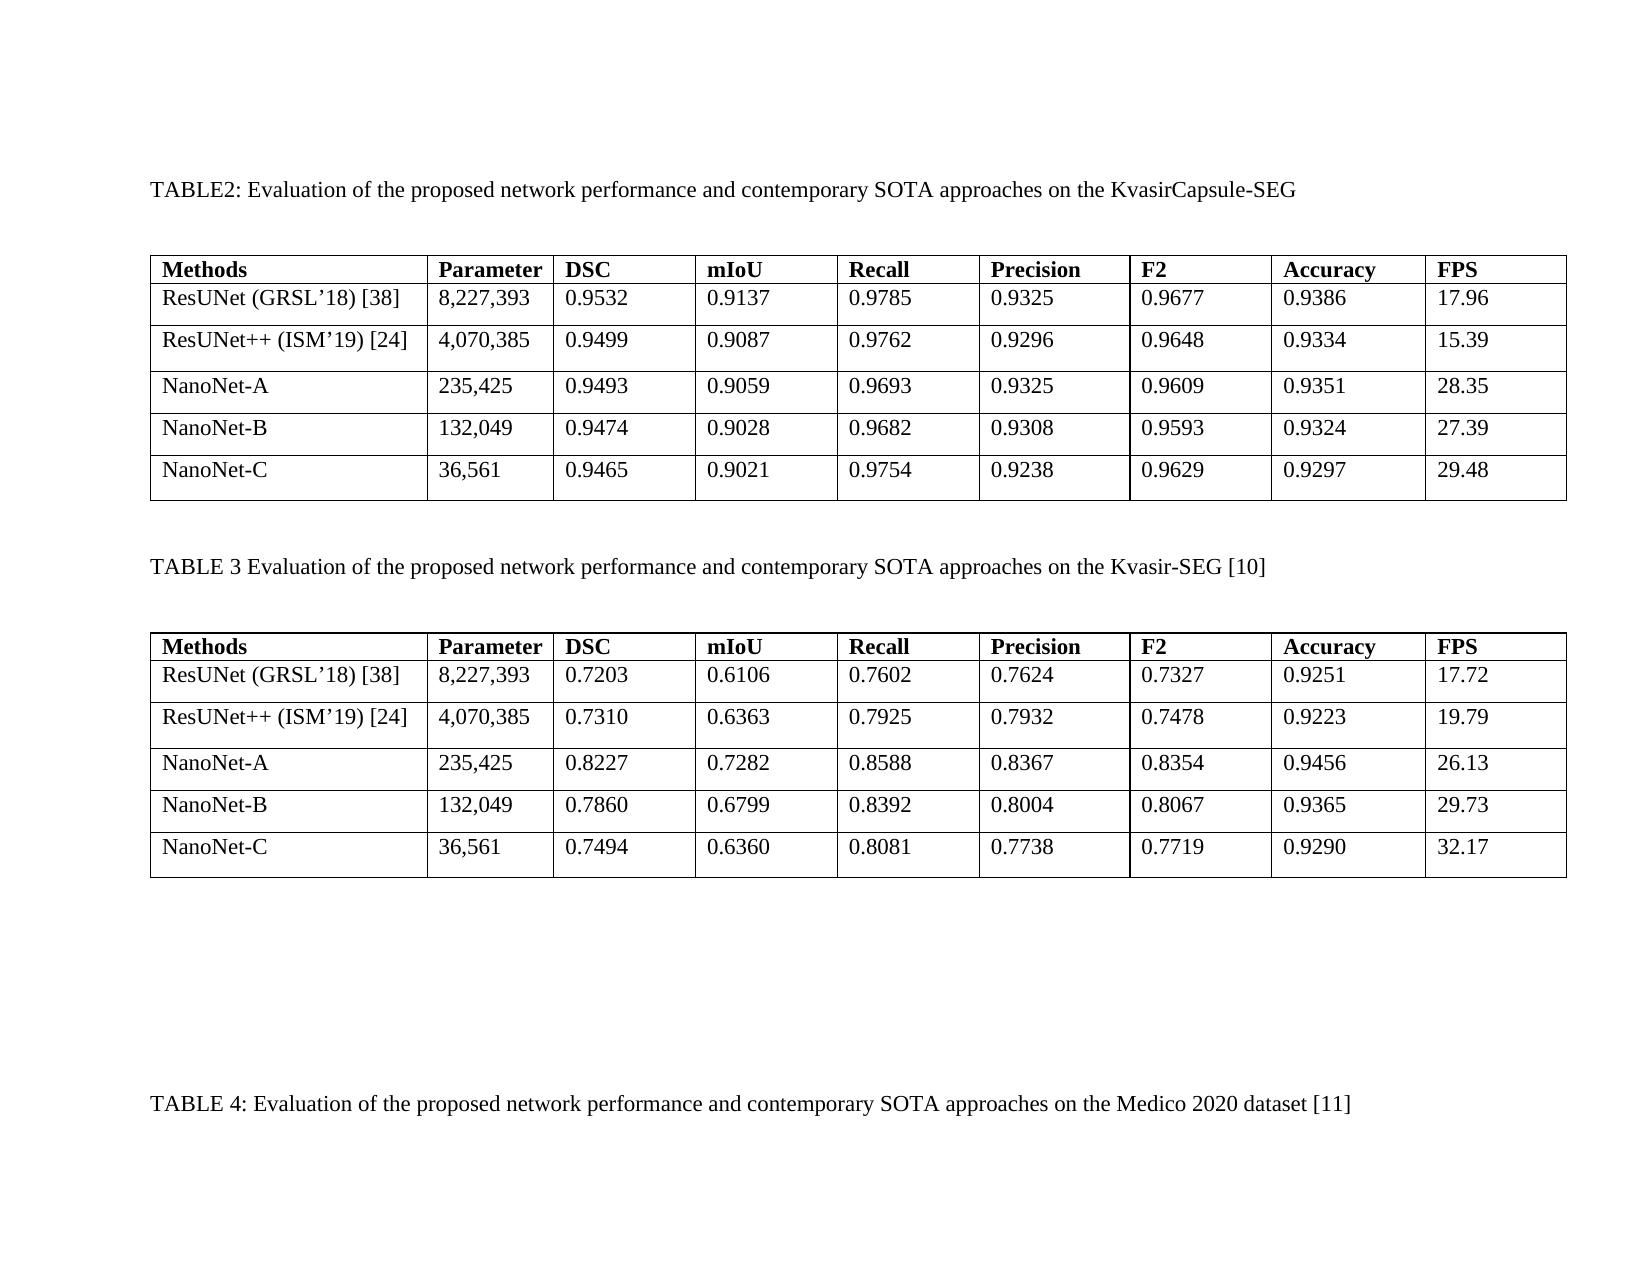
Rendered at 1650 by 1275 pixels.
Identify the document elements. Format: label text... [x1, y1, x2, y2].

table_header Precision [980, 256, 1129, 283]
table_cell ResUNet (GRSL’18) [38] [151, 284, 427, 325]
table_cell 27.39 [1426, 414, 1566, 455]
table_cell 8,227,393 [428, 284, 553, 325]
table_header F2 [1131, 256, 1271, 283]
table_cell 0.9351 [1272, 372, 1425, 413]
table_cell ResUNet++ (ISM’19) [24] [151, 703, 427, 748]
table_cell 0.9532 [554, 284, 695, 325]
table_cell NanoNet-C [151, 833, 427, 877]
table_cell 0.9754 [838, 456, 979, 500]
table_cell 4,070,385 [428, 326, 553, 371]
table_cell 0.7624 [980, 661, 1129, 702]
text TABLE 4: Evaluation of the proposed network performance and contemporary SOTA approaches on the Medico 2020 dataset [11] [150, 1090, 1500, 1117]
table_cell 0.9137 [696, 284, 837, 325]
table_header DSC [554, 634, 695, 660]
table_cell 0.9465 [554, 456, 695, 500]
table_cell 0.7932 [980, 703, 1129, 748]
table_cell NanoNet-B [151, 791, 427, 832]
table_header Recall [838, 634, 979, 660]
table_header Recall [838, 256, 979, 283]
table_header Accuracy [1272, 256, 1425, 283]
table_header Methods [151, 634, 427, 660]
table_cell 0.8392 [838, 791, 979, 832]
table_header mIoU [696, 634, 837, 660]
table_cell NanoNet-A [151, 372, 427, 413]
table_cell 0.9677 [1131, 284, 1271, 325]
table_cell 28.35 [1426, 372, 1566, 413]
table_cell NanoNet-B [151, 414, 427, 455]
table_cell 0.9593 [1131, 414, 1271, 455]
table_cell 0.7478 [1131, 703, 1271, 748]
text TABLE2: Evaluation of the proposed network performance and contemporary SOTA approaches on the KvasirCapsule-SEG [150, 176, 1500, 203]
table_cell 0.9693 [838, 372, 979, 413]
table_header F2 [1131, 634, 1271, 660]
table_cell 8,227,393 [428, 661, 553, 702]
table_cell 36,561 [428, 833, 553, 877]
table_cell 17.72 [1426, 661, 1566, 702]
table_cell 0.7925 [838, 703, 979, 748]
table_cell 0.9365 [1272, 791, 1425, 832]
table_cell 0.9386 [1272, 284, 1425, 325]
table_cell 0.9325 [980, 372, 1129, 413]
table_header DSC [554, 256, 695, 283]
table_cell 0.6363 [696, 703, 837, 748]
table_cell 0.9297 [1272, 456, 1425, 500]
table_cell 0.9456 [1272, 749, 1425, 790]
table_cell 0.9325 [980, 284, 1129, 325]
table_cell 0.8081 [838, 833, 979, 877]
table_cell 0.9251 [1272, 661, 1425, 702]
table_cell NanoNet-C [151, 456, 427, 500]
table_cell 132,049 [428, 791, 553, 832]
table_cell 0.9021 [696, 456, 837, 500]
table_cell 4,070,385 [428, 703, 553, 748]
table_cell 29.48 [1426, 456, 1566, 500]
table_cell 0.8588 [838, 749, 979, 790]
table_cell 0.7494 [554, 833, 695, 877]
table_cell 15.39 [1426, 326, 1566, 371]
table_cell 0.9290 [1272, 833, 1425, 877]
table_cell 0.9785 [838, 284, 979, 325]
table_cell 132,049 [428, 414, 553, 455]
table_cell 0.9223 [1272, 703, 1425, 748]
table_cell 36,561 [428, 456, 553, 500]
table_cell 0.7860 [554, 791, 695, 832]
table_cell 0.9296 [980, 326, 1129, 371]
table_cell 0.9493 [554, 372, 695, 413]
table_cell ResUNet (GRSL’18) [38] [151, 661, 427, 702]
table_cell 0.9238 [980, 456, 1129, 500]
table_cell 0.7738 [980, 833, 1129, 877]
table_cell 0.7327 [1131, 661, 1271, 702]
table_cell 0.9629 [1131, 456, 1271, 500]
table_cell 0.8004 [980, 791, 1129, 832]
table_header mIoU [696, 256, 837, 283]
table_header Precision [980, 634, 1129, 660]
table_cell 0.9762 [838, 326, 979, 371]
table_cell 0.8367 [980, 749, 1129, 790]
table_cell 0.9682 [838, 414, 979, 455]
table_header FPS [1426, 256, 1566, 283]
table_cell 0.9648 [1131, 326, 1271, 371]
table_cell 0.6799 [696, 791, 837, 832]
table_cell 0.8354 [1131, 749, 1271, 790]
table_header Methods [151, 256, 427, 283]
table_cell 0.9609 [1131, 372, 1271, 413]
table_cell 0.7310 [554, 703, 695, 748]
table_header FPS [1426, 634, 1566, 660]
table_cell 0.8067 [1131, 791, 1271, 832]
table_cell 0.9474 [554, 414, 695, 455]
table_cell 0.6106 [696, 661, 837, 702]
table_cell 0.9324 [1272, 414, 1425, 455]
table_cell 0.9028 [696, 414, 837, 455]
table_cell ResUNet++ (ISM’19) [24] [151, 326, 427, 371]
table_cell 0.7282 [696, 749, 837, 790]
table_header Parameter [428, 634, 553, 660]
table_cell 235,425 [428, 749, 553, 790]
table_header Accuracy [1272, 634, 1425, 660]
table_cell 0.9059 [696, 372, 837, 413]
table_cell 0.7203 [554, 661, 695, 702]
table_cell 235,425 [428, 372, 553, 413]
table_cell 0.7602 [838, 661, 979, 702]
table_cell 0.9334 [1272, 326, 1425, 371]
table_cell 0.9499 [554, 326, 695, 371]
table_cell 0.6360 [696, 833, 837, 877]
table_cell 0.9087 [696, 326, 837, 371]
table_cell 0.8227 [554, 749, 695, 790]
table_cell 32.17 [1426, 833, 1566, 877]
table_cell 19.79 [1426, 703, 1566, 748]
table_header Parameter [428, 256, 553, 283]
table_cell 26.13 [1426, 749, 1566, 790]
table_cell 29.73 [1426, 791, 1566, 832]
table_cell 17.96 [1426, 284, 1566, 325]
table_cell 0.9308 [980, 414, 1129, 455]
table_cell NanoNet-A [151, 749, 427, 790]
text TABLE 3 Evaluation of the proposed network performance and contemporary SOTA approaches on the Kvasir-SEG [10] [150, 553, 1500, 580]
table_cell 0.7719 [1131, 833, 1271, 877]
